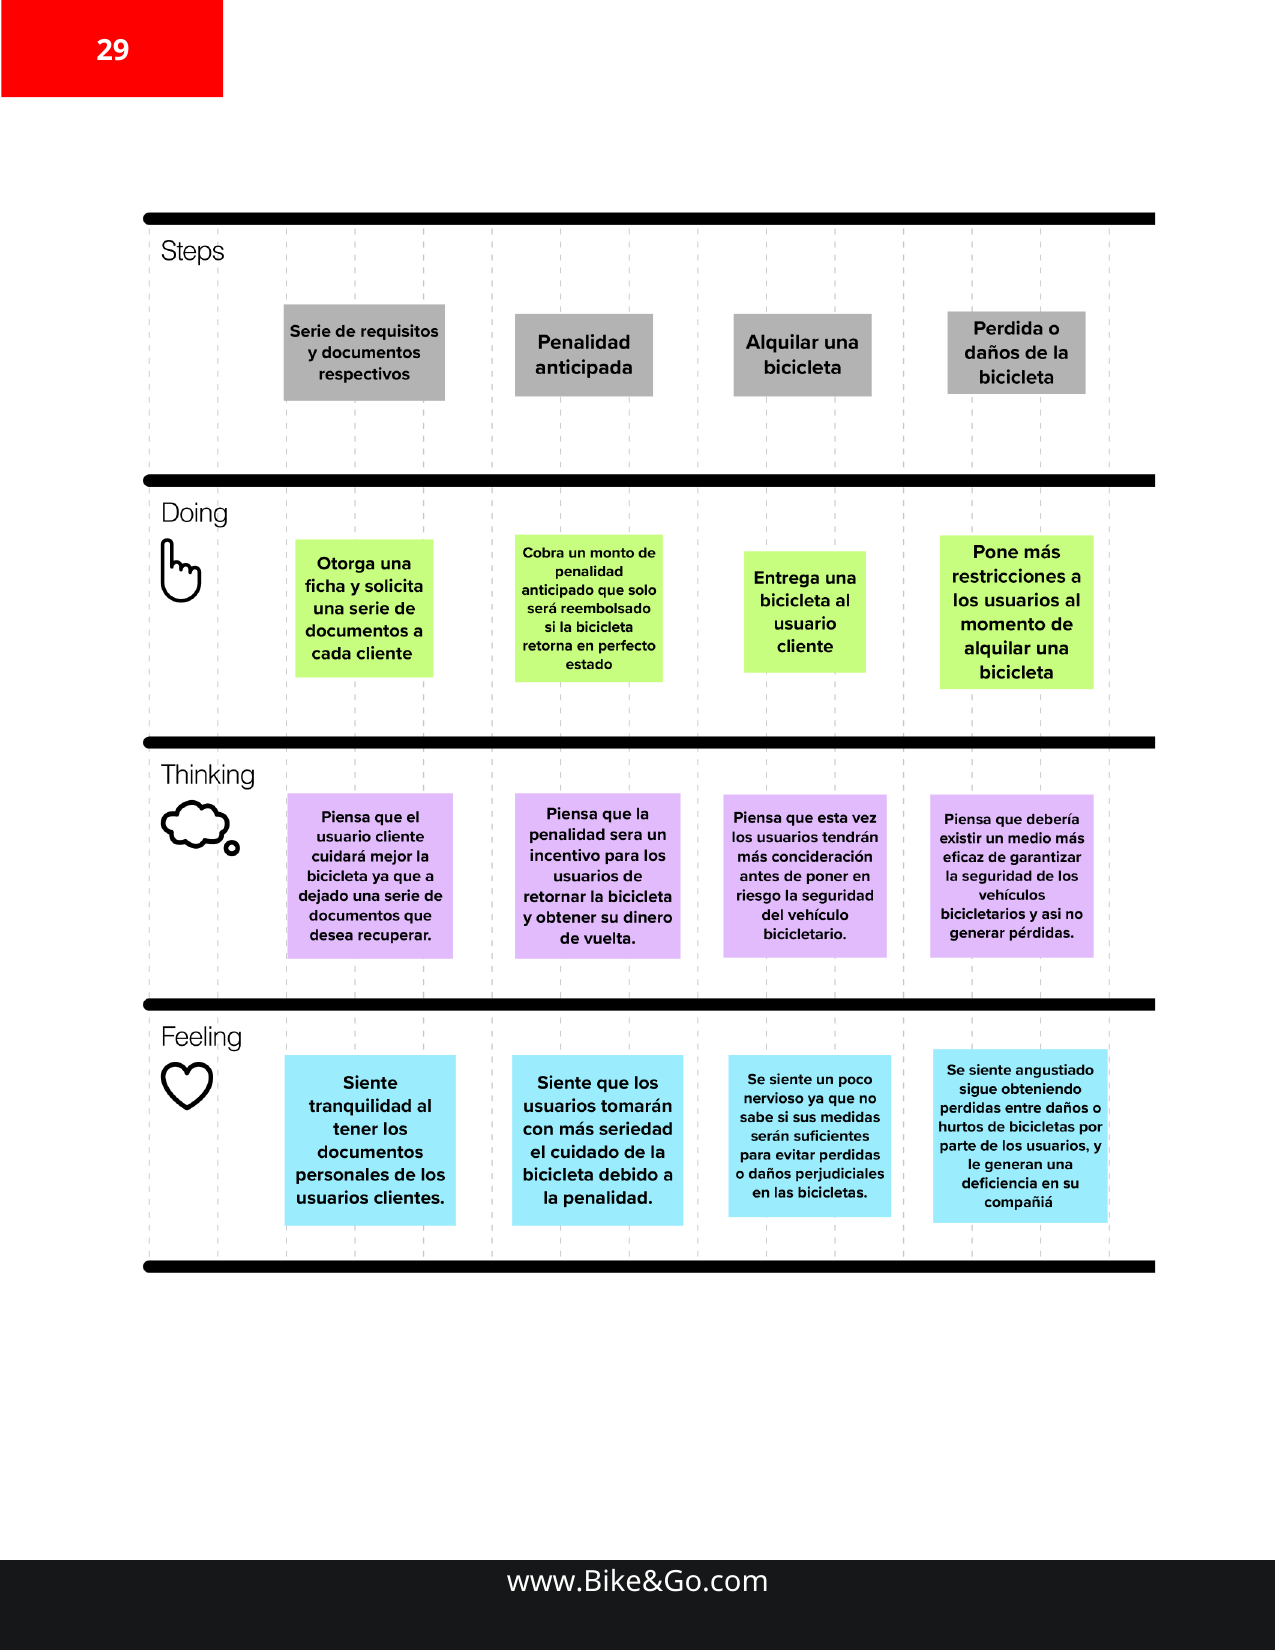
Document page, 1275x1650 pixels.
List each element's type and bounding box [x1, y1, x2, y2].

picture [120, 193, 1155, 1293]
